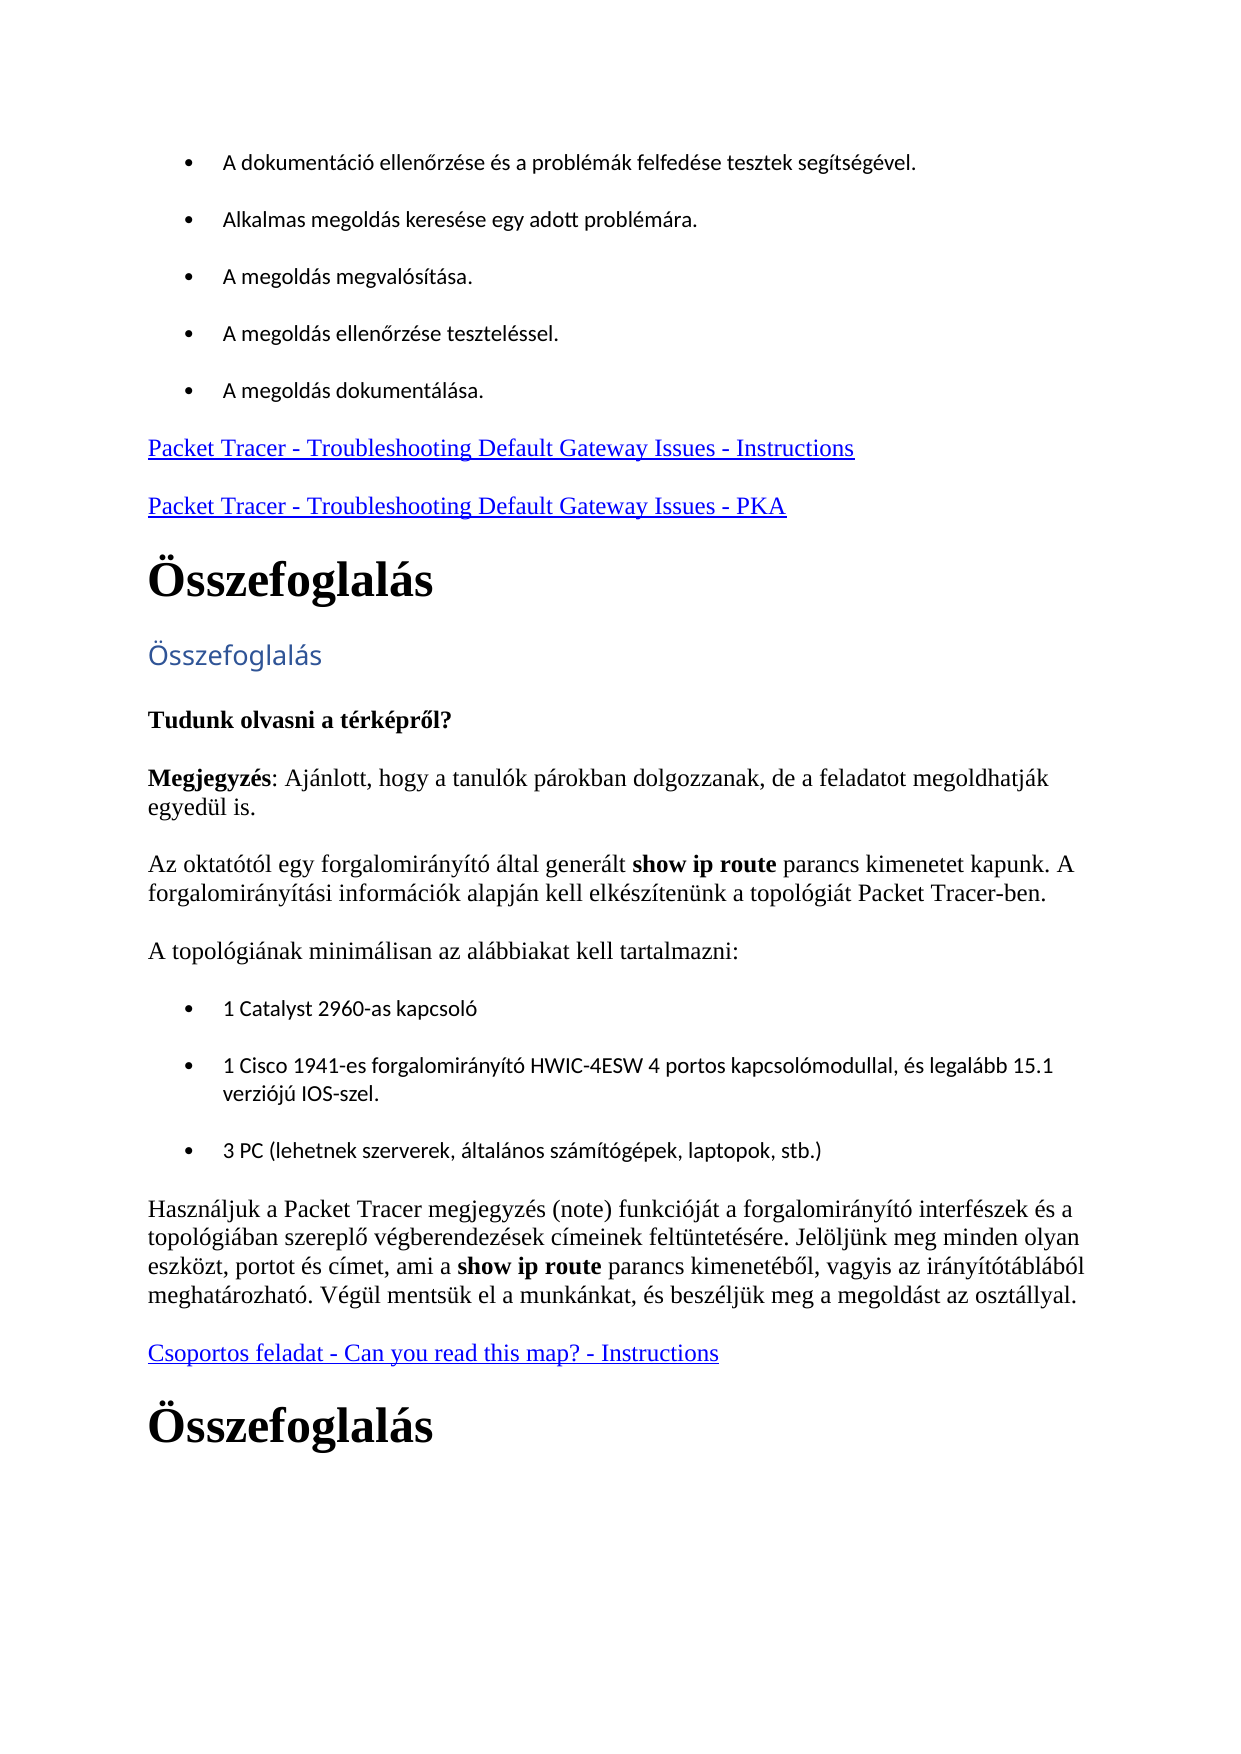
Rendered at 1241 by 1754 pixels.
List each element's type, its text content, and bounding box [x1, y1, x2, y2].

list 3 PC (lehetnek szerverek, általános számítógépek, laptopok, stb.) [185, 1137, 1093, 1164]
list 1 Catalyst 2960-as kapcsoló [185, 994, 1093, 1022]
subtitle Összefoglalás [148, 636, 1093, 673]
subtitle Összefoglalás [148, 1396, 1093, 1453]
text Packet Tracer - Troubleshooting Default Gateway Issues - PKA [148, 491, 1093, 520]
text Megjegyzés: Ajánlott, hogy a tanulók párokban dolgozzanak, de a feladatot megoldhatják egyedül is. [148, 763, 1093, 820]
list A megoldás dokumentálása. [185, 376, 1093, 404]
subtitle Összefoglalás [148, 549, 1093, 607]
list 1 Cisco 1941-es forgalomirányító HWIC-4ESW 4 portos kapcsolómodullal, és legalább 15.1 verziójú IOS-szel. [185, 1051, 1093, 1107]
list A megoldás ellenőrzése teszteléssel. [185, 319, 1093, 347]
text Csoportos feladat - Can you read this map? - Instructions [148, 1338, 1093, 1367]
list A megoldás megvalósítása. [185, 262, 1093, 290]
text A topológiának minimálisan az alábbiakat kell tartalmazni: [148, 936, 1093, 965]
list Alkalmas megoldás keresése egy adott problémára. [185, 205, 1093, 233]
text Használjuk a Packet Tracer megjegyzés (note) funkcióját a forgalomirányító interfészek és a topológiában szereplő végberendezések címeinek feltüntetésére. Jelöljünk meg minden olyan eszközt, portot és címet, ami a show ip route parancs kimenetéből, vagyis az irányítótáblából meghatározható. Végül mentsük el a munkánkat, és beszéljük meg a megoldást az osztállyal. [148, 1194, 1093, 1309]
list A dokumentáció ellenőrzése és a problémák felfedése tesztek segítségével. [185, 148, 1093, 176]
text Packet Tracer - Troubleshooting Default Gateway Issues - Instructions [148, 433, 1093, 462]
text Az oktatótól egy forgalomirányító által generált show ip route parancs kimenetet kapunk. A forgalomirányítási információk alapján kell elkészítenünk a topológiát Packet Tracer-ben. [148, 849, 1093, 907]
text Tudunk olvasni a térképről? [148, 705, 1093, 734]
